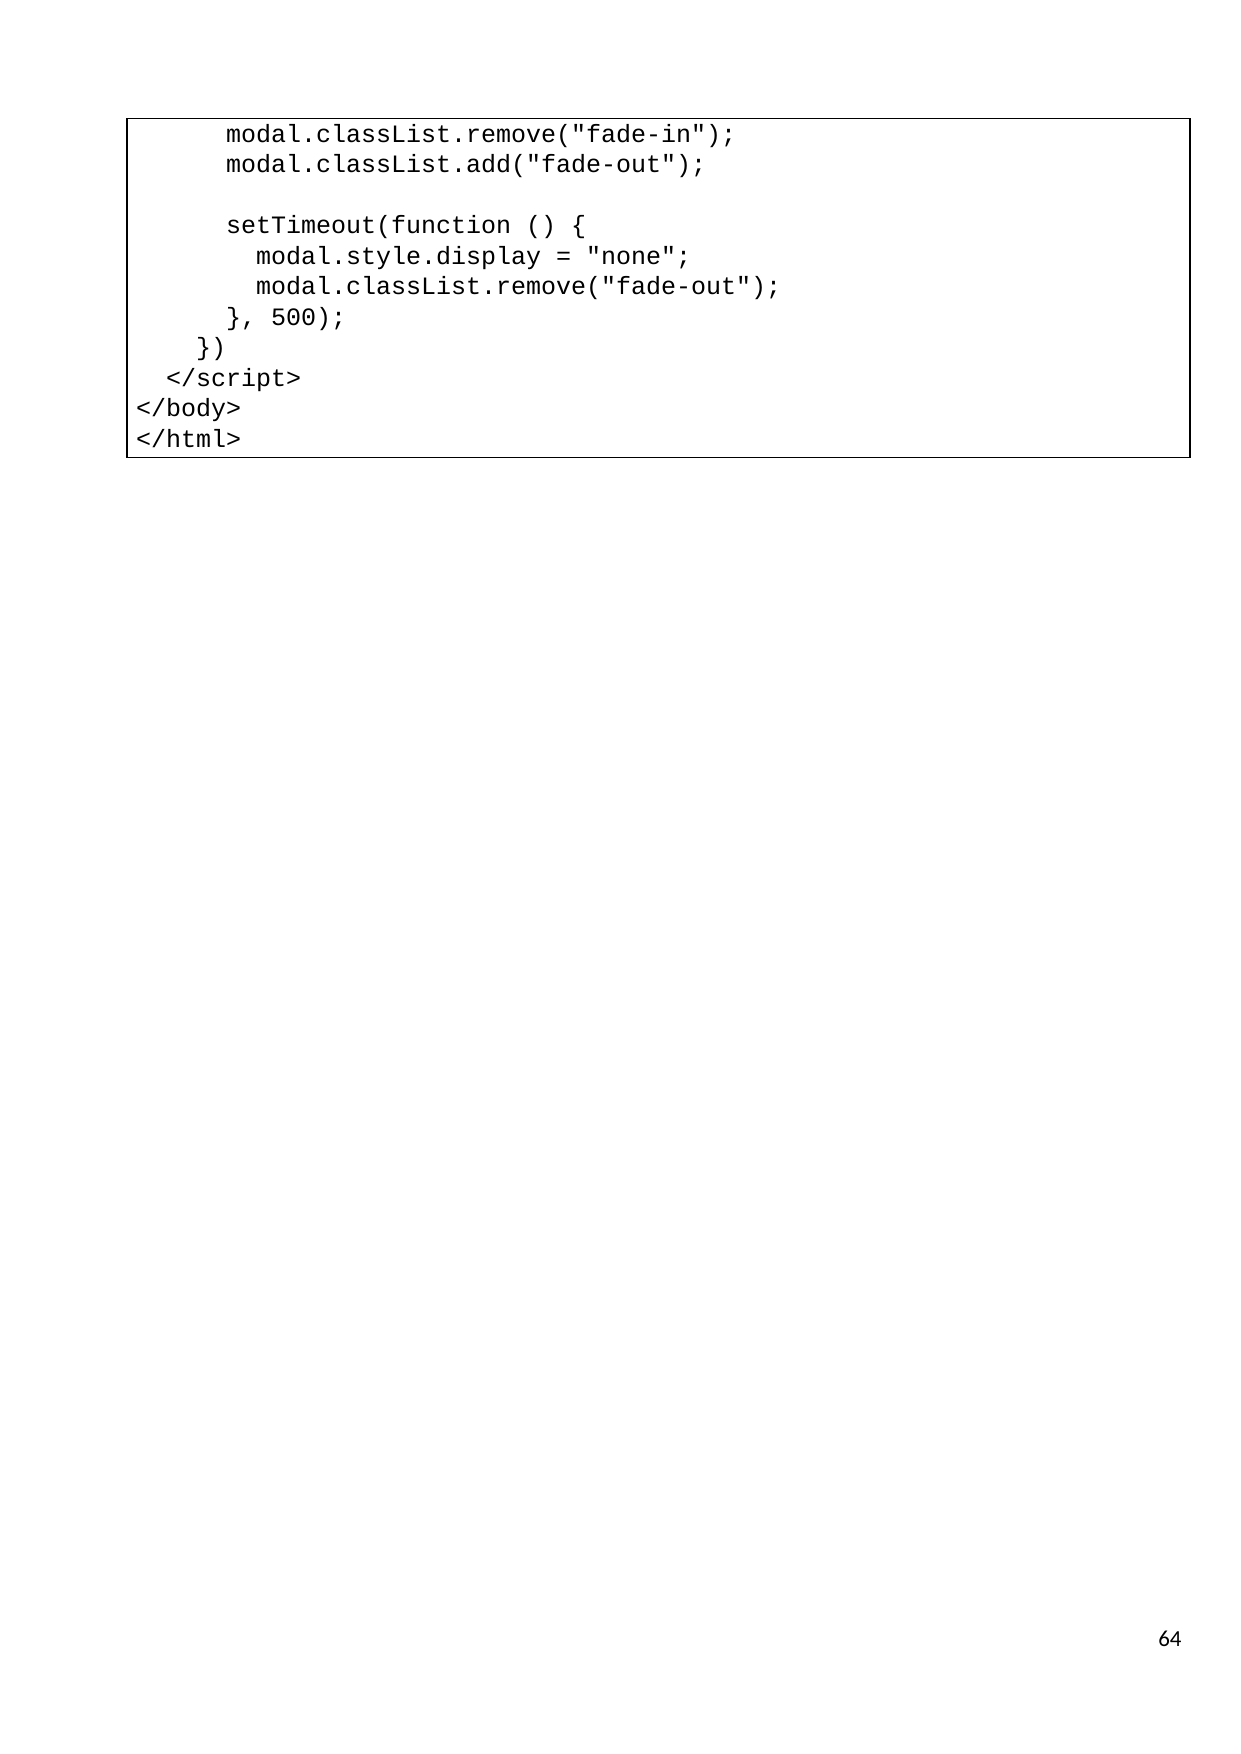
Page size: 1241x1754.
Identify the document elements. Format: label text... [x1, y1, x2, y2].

text modal.classList.remove("fade-in"); [128, 119, 1189, 149]
text }) [128, 332, 1189, 362]
text </script> [128, 362, 1189, 393]
text modal.classList.remove("fade-out"); [128, 271, 1189, 301]
text modal.classList.add("fade-out"); [128, 149, 1189, 180]
text modal.style.display = "none"; [128, 240, 1189, 271]
text </html> [128, 423, 1189, 457]
text </body> [128, 393, 1189, 423]
text setTimeout(function () { [128, 210, 1189, 240]
text }, 500); [128, 301, 1189, 332]
